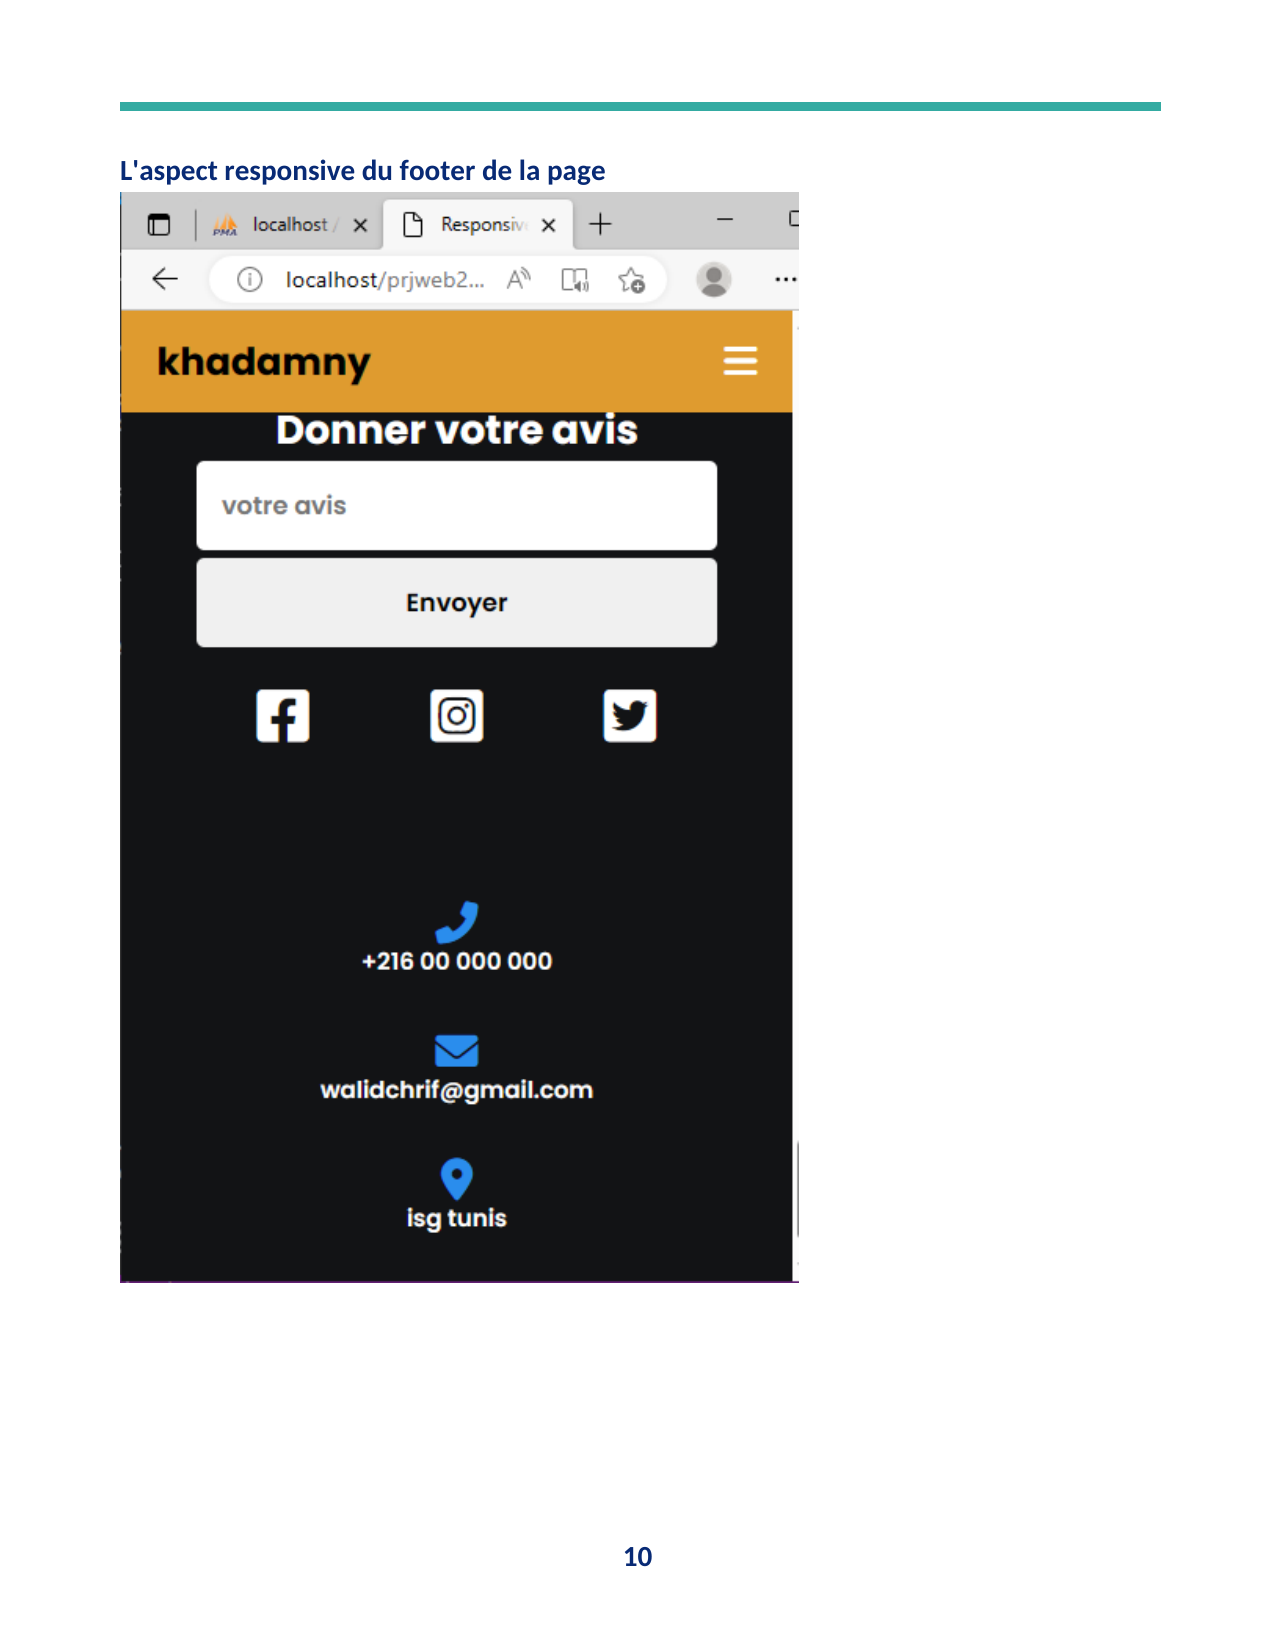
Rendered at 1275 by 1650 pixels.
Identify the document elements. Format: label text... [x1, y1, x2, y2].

picture [120, 192, 799, 1283]
